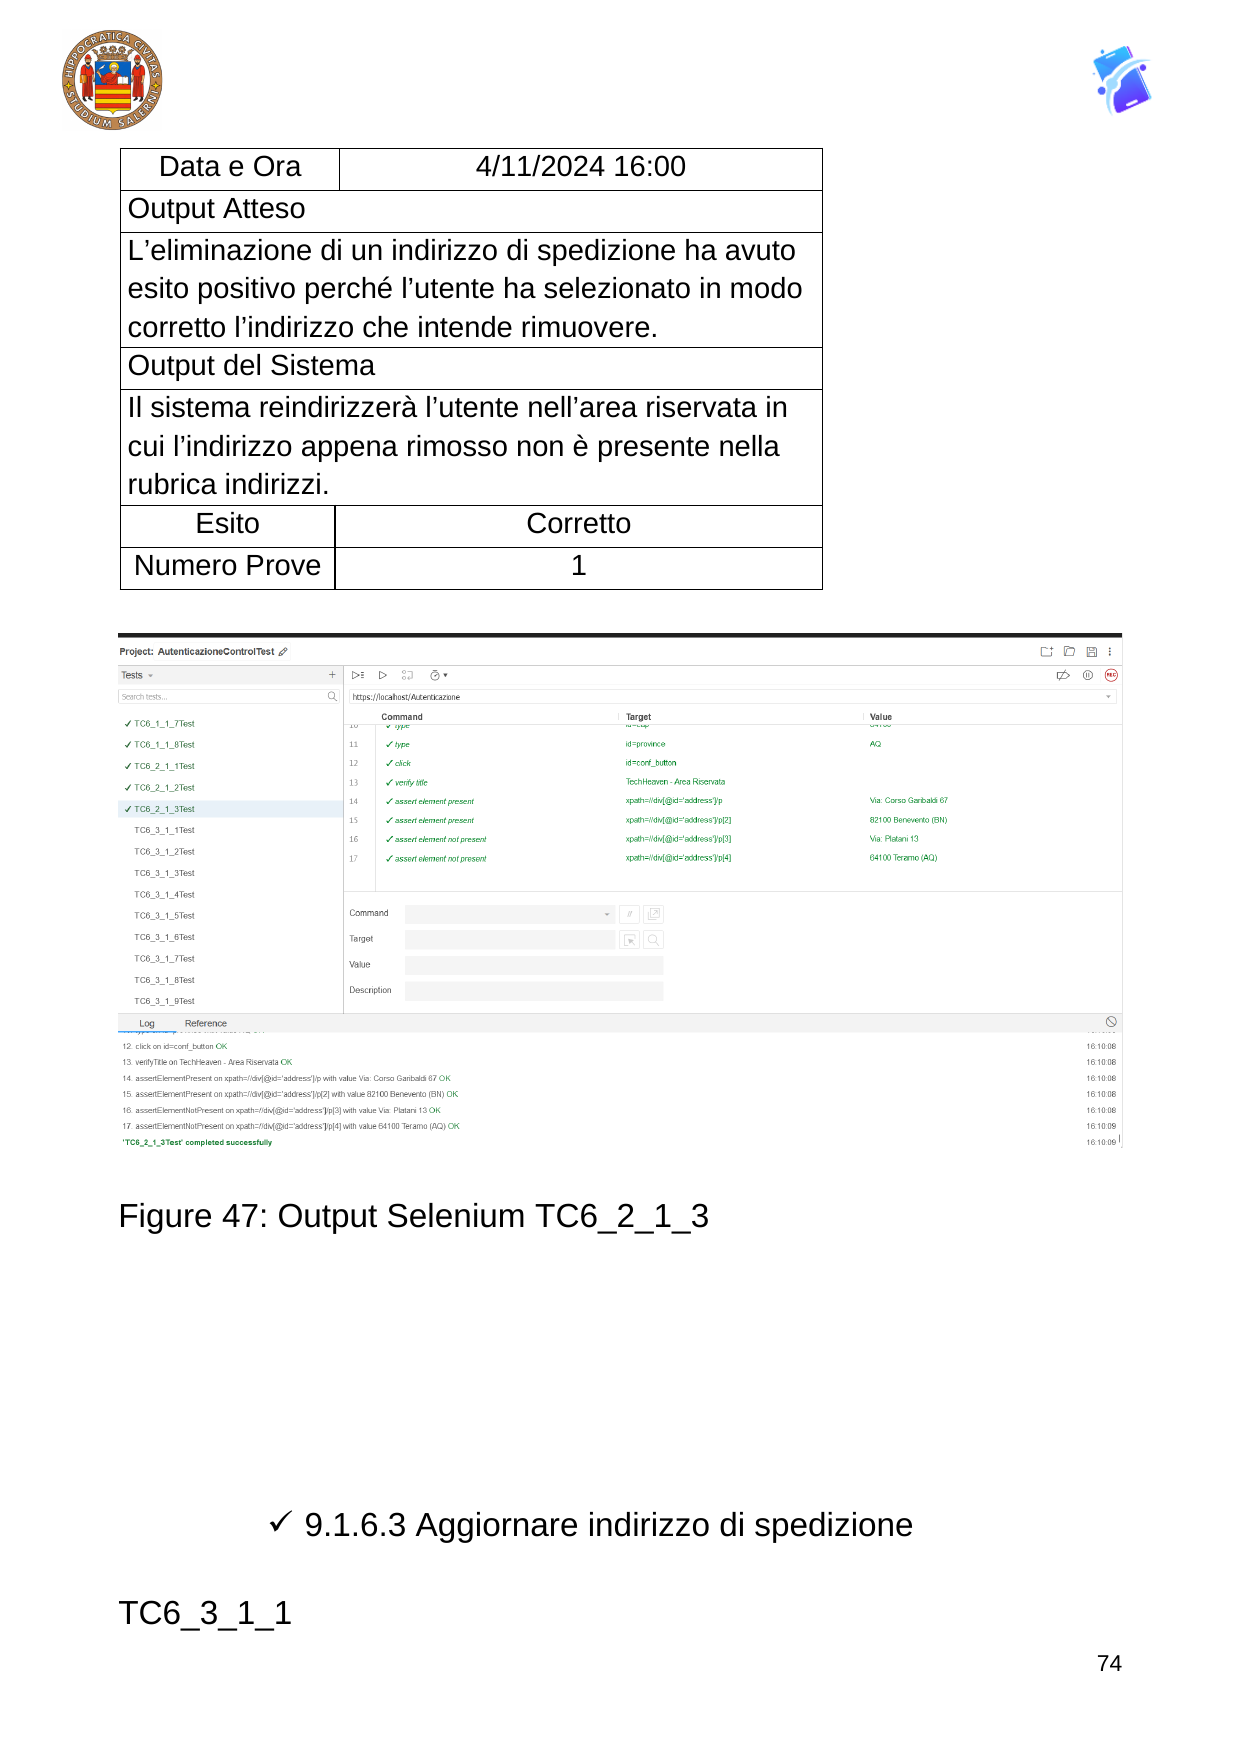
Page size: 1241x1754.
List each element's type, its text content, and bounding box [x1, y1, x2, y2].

table_cell Numero Prove [121, 548, 334, 588]
table_cell Output del Sistema [121, 348, 822, 389]
picture [1066, 25, 1178, 147]
table_cell 4/11/2024 16:00 [340, 149, 822, 189]
table_cell Data e Ora [121, 149, 339, 189]
picture [118, 633, 1123, 1148]
table_cell Output Atteso [121, 191, 822, 232]
picture [61, 29, 163, 131]
table_cell Esito [121, 506, 334, 547]
table_cell 1 [336, 548, 822, 588]
text TC6_3_1_1 [118, 1593, 1122, 1632]
table_cell L’eliminazione di un indirizzo di spedizione ha avuto esito positivo perché l’utente ha selezionato in modo corretto l’indirizzo che intende rimuovere. [121, 233, 822, 347]
list 9.1.6.3 Aggiornare indirizzo di spedizione [267, 1505, 1122, 1543]
text Figure 47: Output Selenium TC6_2_1_3 [118, 1196, 1122, 1234]
table_cell Corretto [336, 506, 822, 547]
table_cell Il sistema reindirizzerà l’utente nell’area riservata in cui l’indirizzo appena rimosso non è presente nella rubrica indirizzi. [121, 390, 822, 504]
